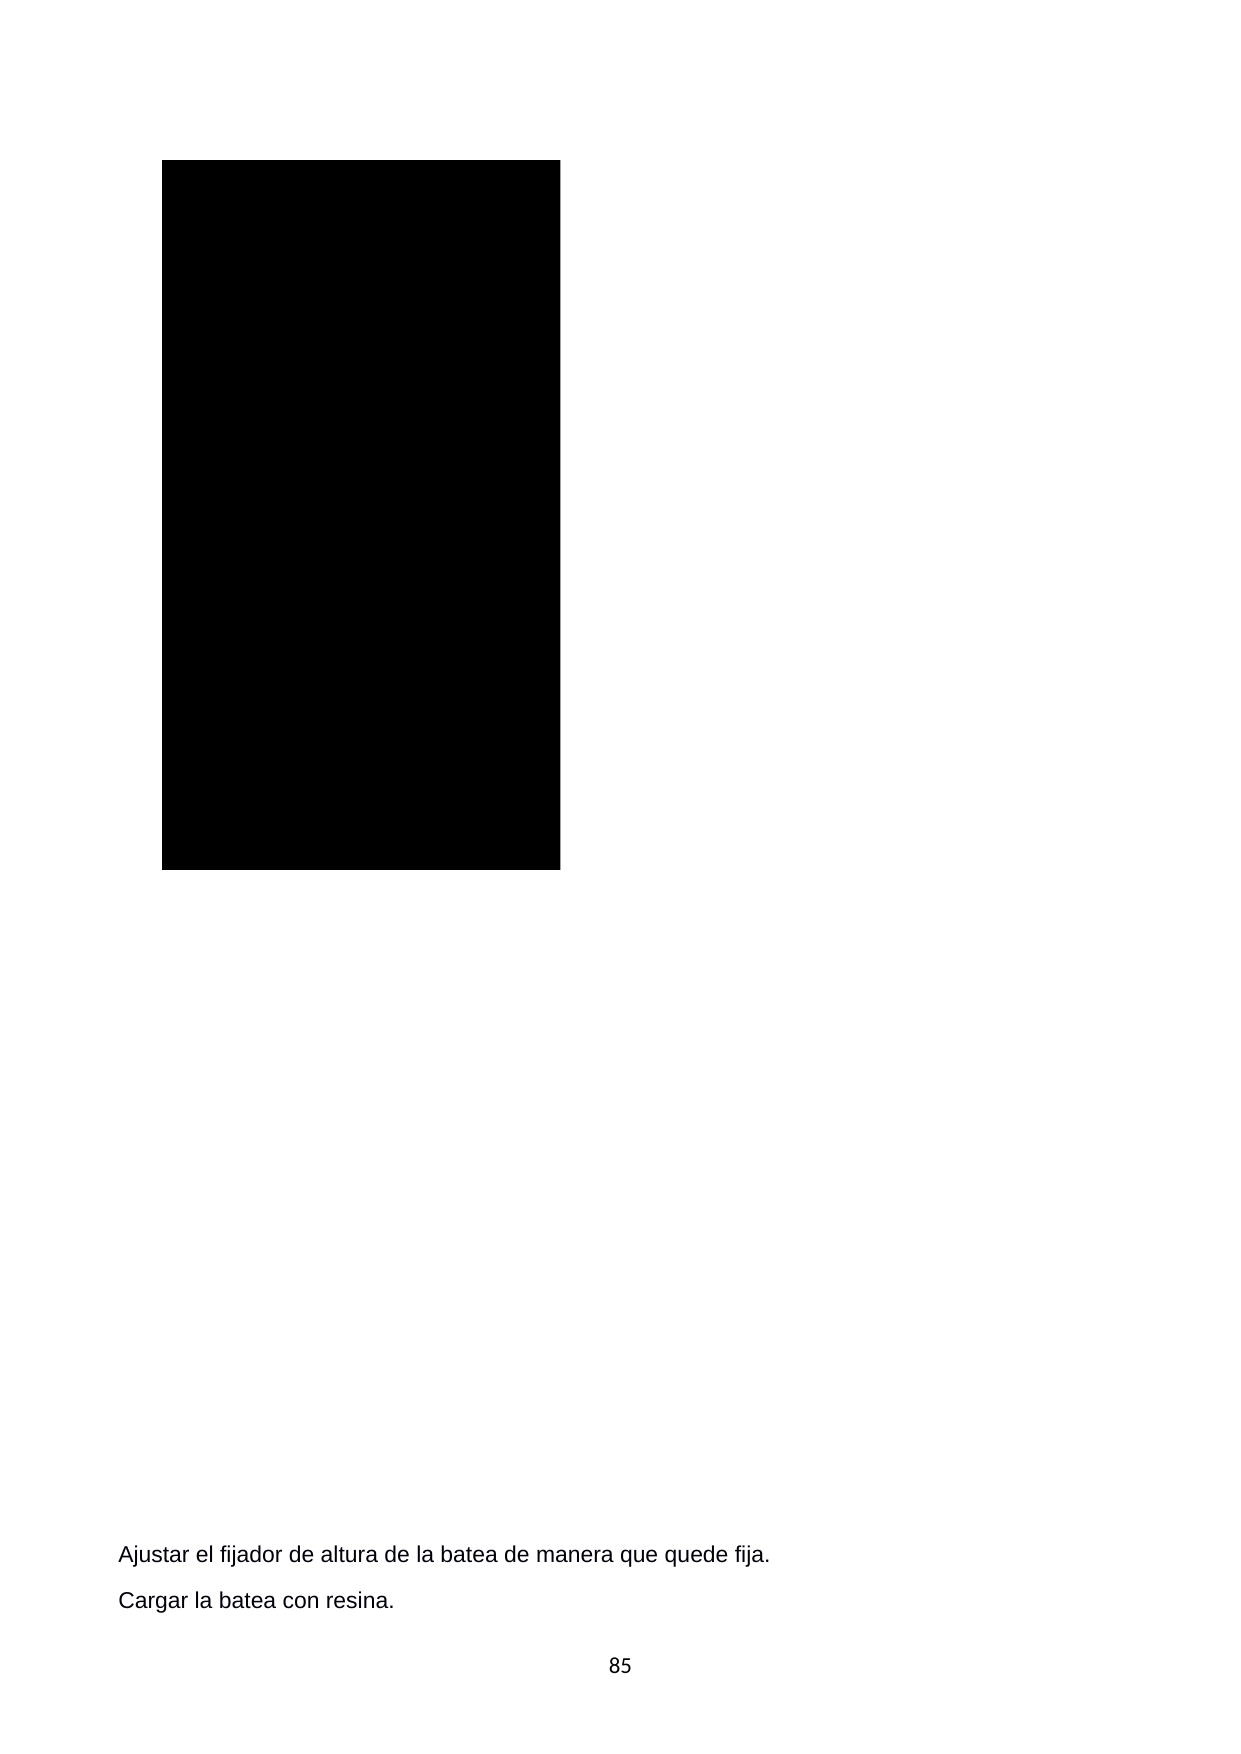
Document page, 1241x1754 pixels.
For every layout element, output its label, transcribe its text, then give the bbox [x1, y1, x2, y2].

text Cargar la batea con resina. [118, 1587, 1122, 1613]
text Ajustar el fijador de altura de la batea de manera que quede fija. [118, 1541, 1122, 1567]
picture [162, 160, 561, 870]
